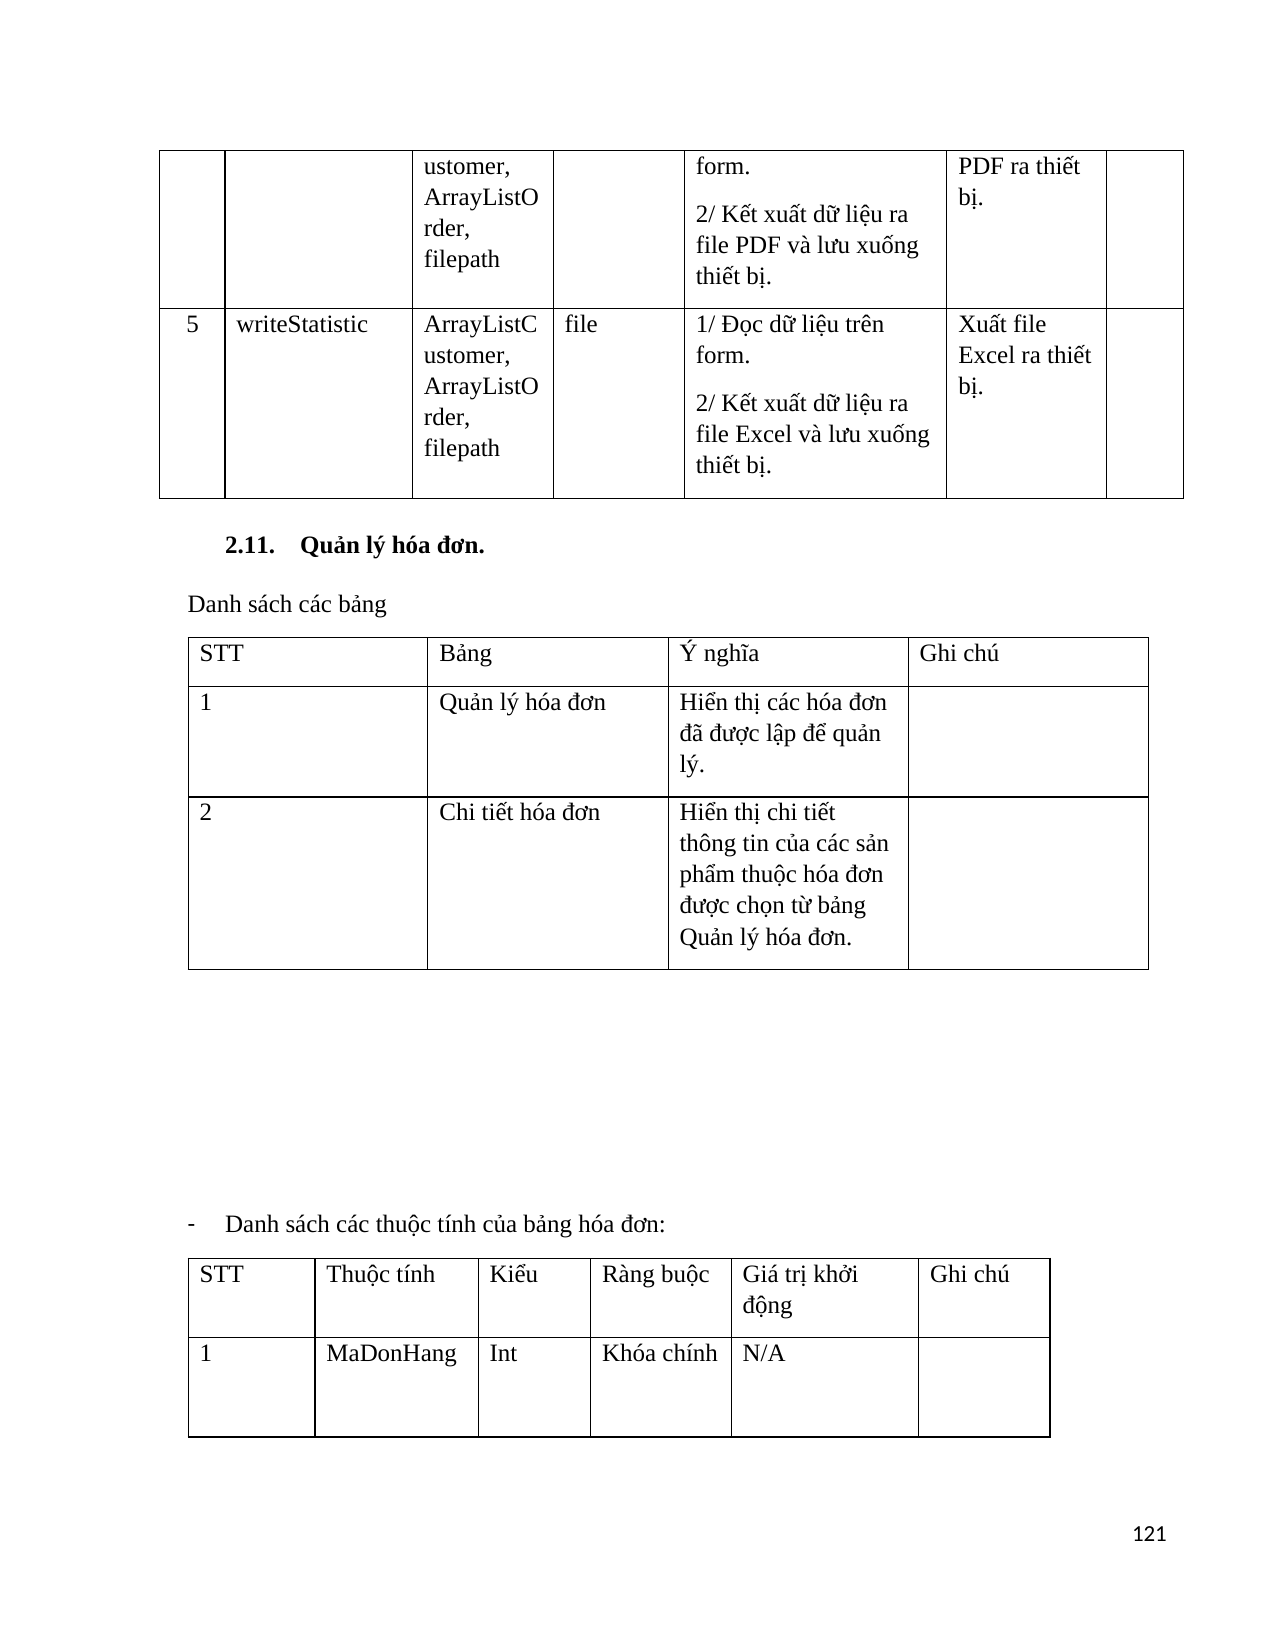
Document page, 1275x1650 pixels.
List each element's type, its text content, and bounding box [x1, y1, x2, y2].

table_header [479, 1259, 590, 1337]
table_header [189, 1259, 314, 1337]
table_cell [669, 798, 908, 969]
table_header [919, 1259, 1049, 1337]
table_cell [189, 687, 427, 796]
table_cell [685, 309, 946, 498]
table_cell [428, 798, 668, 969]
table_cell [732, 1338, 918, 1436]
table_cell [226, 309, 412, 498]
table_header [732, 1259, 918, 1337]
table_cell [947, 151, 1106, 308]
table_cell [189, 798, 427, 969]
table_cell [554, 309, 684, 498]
text Danh sách các bảng [187, 589, 1167, 618]
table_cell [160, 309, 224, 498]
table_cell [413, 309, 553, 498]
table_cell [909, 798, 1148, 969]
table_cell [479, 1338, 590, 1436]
list Danh sách các thuộc tính của bảng hóa đơn: [187, 1208, 1167, 1238]
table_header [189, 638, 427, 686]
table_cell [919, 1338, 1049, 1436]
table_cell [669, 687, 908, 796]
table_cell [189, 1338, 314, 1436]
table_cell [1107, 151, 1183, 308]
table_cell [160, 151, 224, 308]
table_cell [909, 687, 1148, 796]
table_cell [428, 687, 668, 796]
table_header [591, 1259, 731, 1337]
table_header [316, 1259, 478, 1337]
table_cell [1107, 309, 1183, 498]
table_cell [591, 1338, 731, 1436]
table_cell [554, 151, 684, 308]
list Quản lý hóa đơn. [225, 530, 1167, 558]
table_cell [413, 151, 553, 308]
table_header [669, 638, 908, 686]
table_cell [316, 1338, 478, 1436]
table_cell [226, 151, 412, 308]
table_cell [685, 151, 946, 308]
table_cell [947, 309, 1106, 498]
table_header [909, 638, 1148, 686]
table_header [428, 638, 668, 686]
